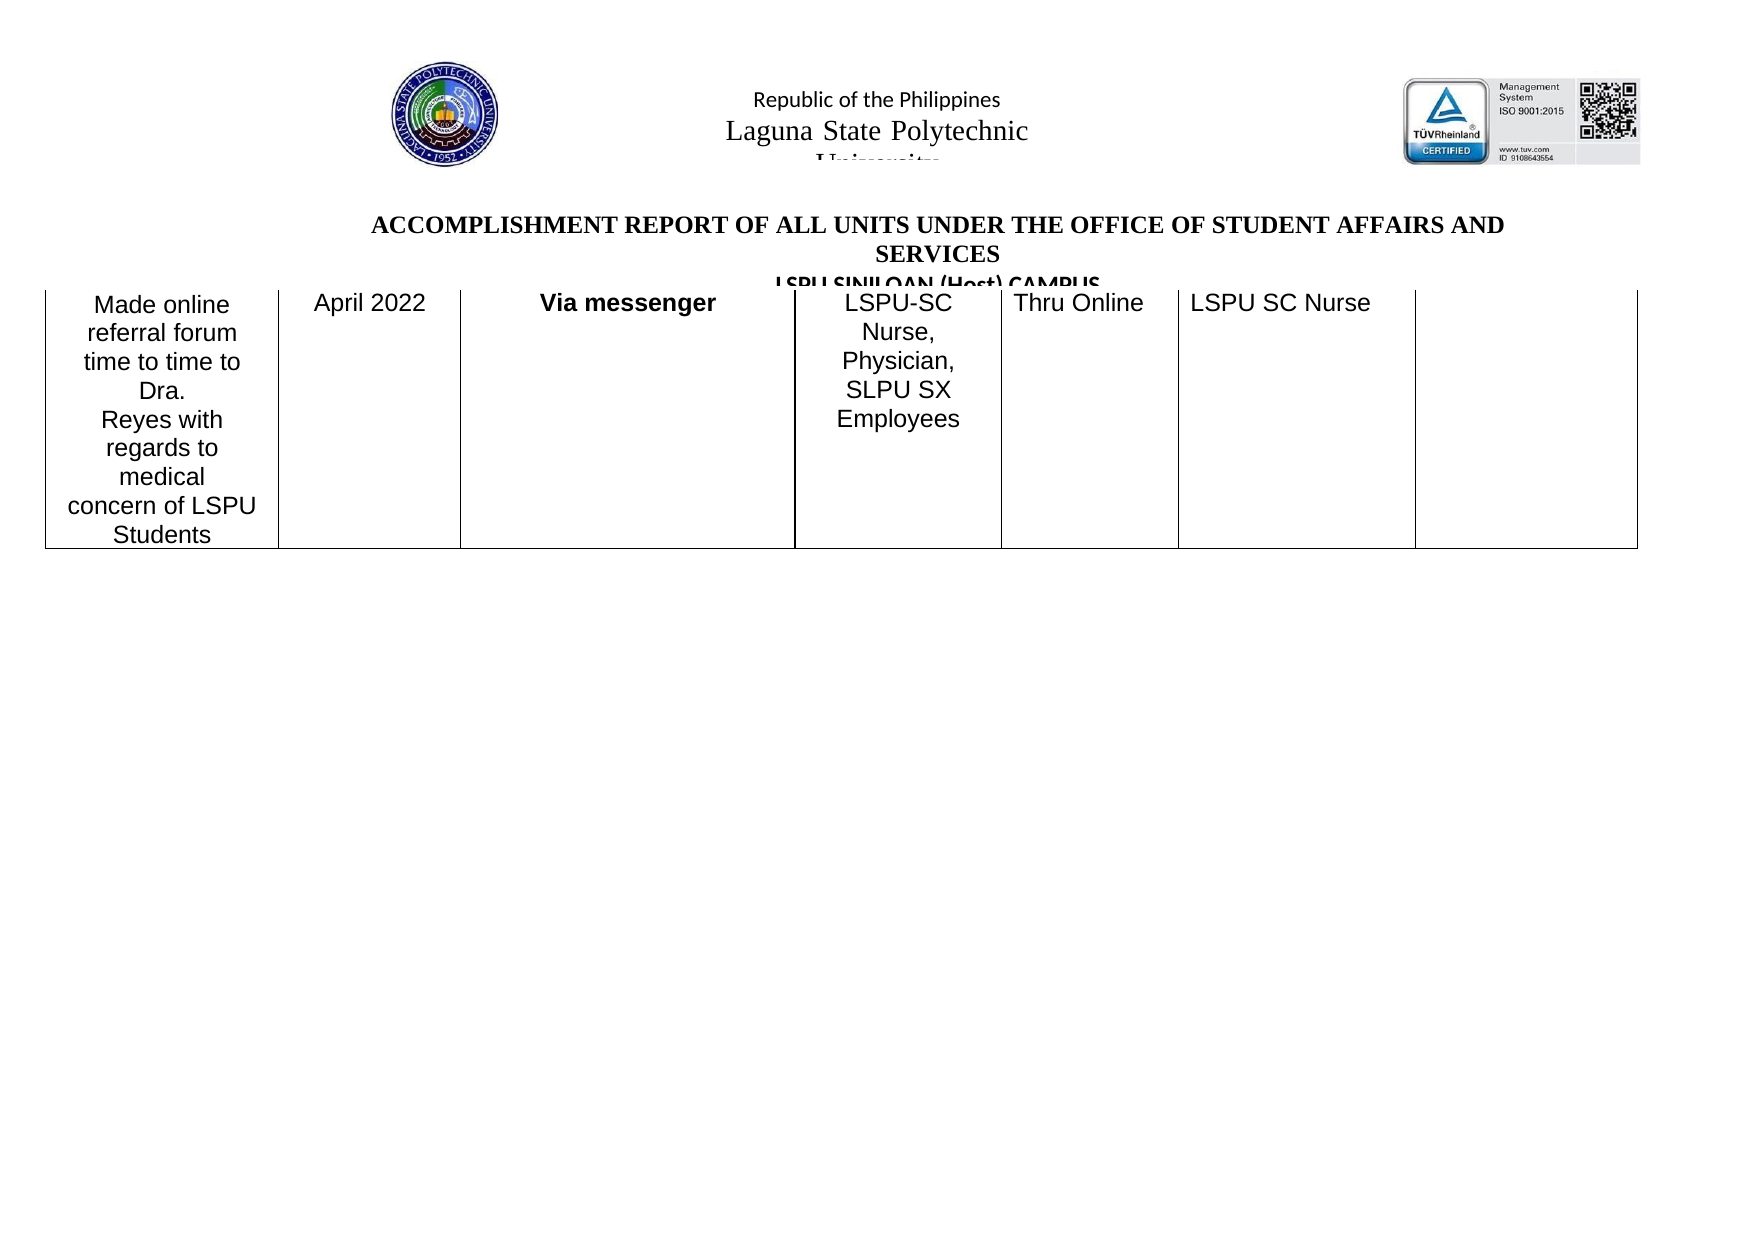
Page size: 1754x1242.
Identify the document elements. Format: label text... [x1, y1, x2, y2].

table_header April 2022 [279, 290, 460, 548]
table_header Thru Online [1002, 290, 1178, 548]
table_header LSPU-SC Nurse, Physician, SLPU SX Employees [796, 290, 1001, 548]
table_header LSPU SC Nurse [1179, 290, 1415, 548]
picture [389, 61, 499, 168]
table_header [1416, 290, 1637, 548]
table_header Via messenger [461, 290, 794, 548]
table_header Made online referral forum time to time to Dra. Reyes with regards to medical concern of LSPU Students [46, 290, 278, 548]
picture [1396, 70, 1642, 167]
